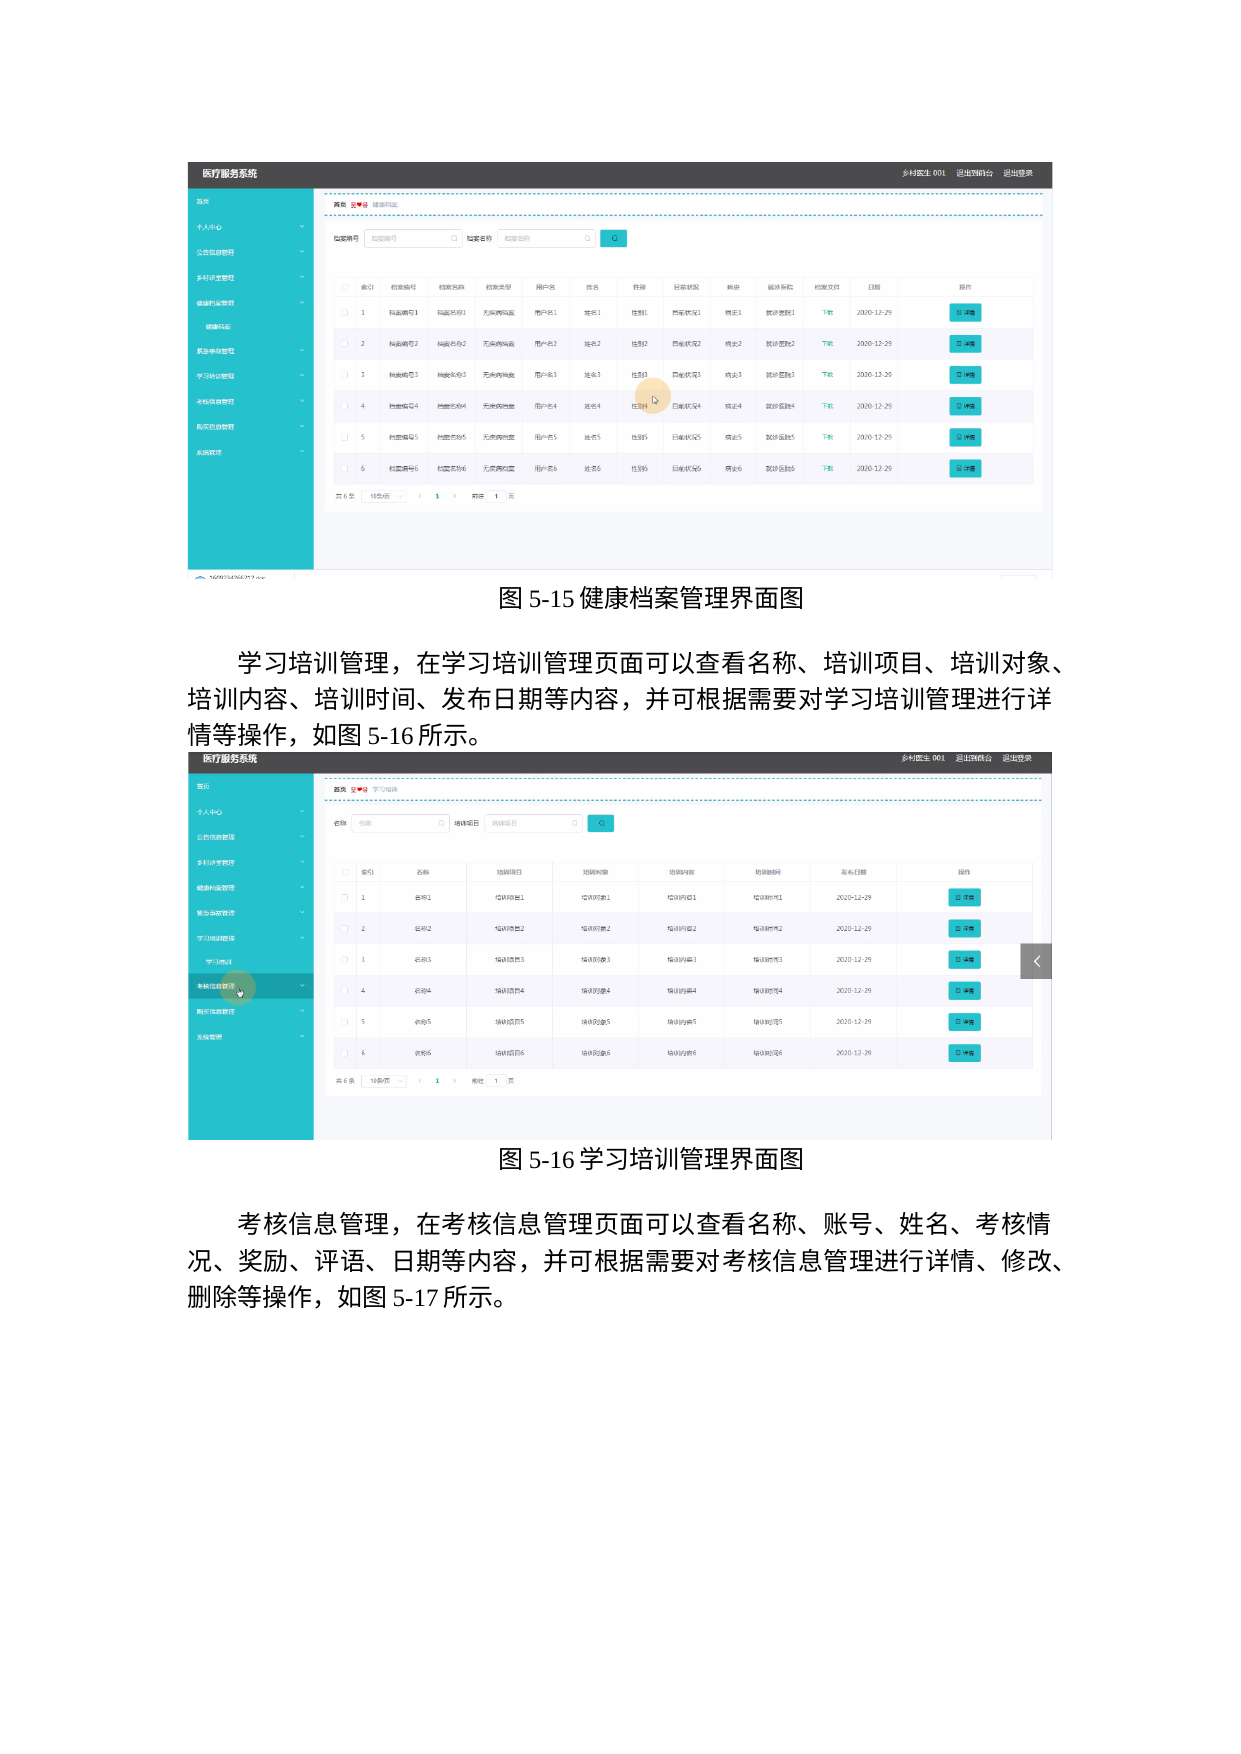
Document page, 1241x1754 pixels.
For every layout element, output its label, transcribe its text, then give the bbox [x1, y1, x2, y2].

picture [188, 752, 1052, 1140]
picture [187, 162, 1053, 579]
text 学习培训管理，在学习培训管理页面可以查看名称、培训项目、培训对象、培训内容、培训时间、发布日期等内容，并可根据需要对学习培训管理进行详情等操作，如图5-16所示。 [187, 643, 1053, 752]
text 考核信息管理，在考核信息管理页面可以查看名称、账号、姓名、考核情况、奖励、评语、日期等内容，并可根据需要对考核信息管理进行详情、修改、删除等操作，如图5-17所示。 [187, 1205, 1053, 1314]
text 图5-16学习培训管理界面图 [187, 1140, 1053, 1176]
text 图5-15健康档案管理界面图 [187, 579, 1053, 614]
